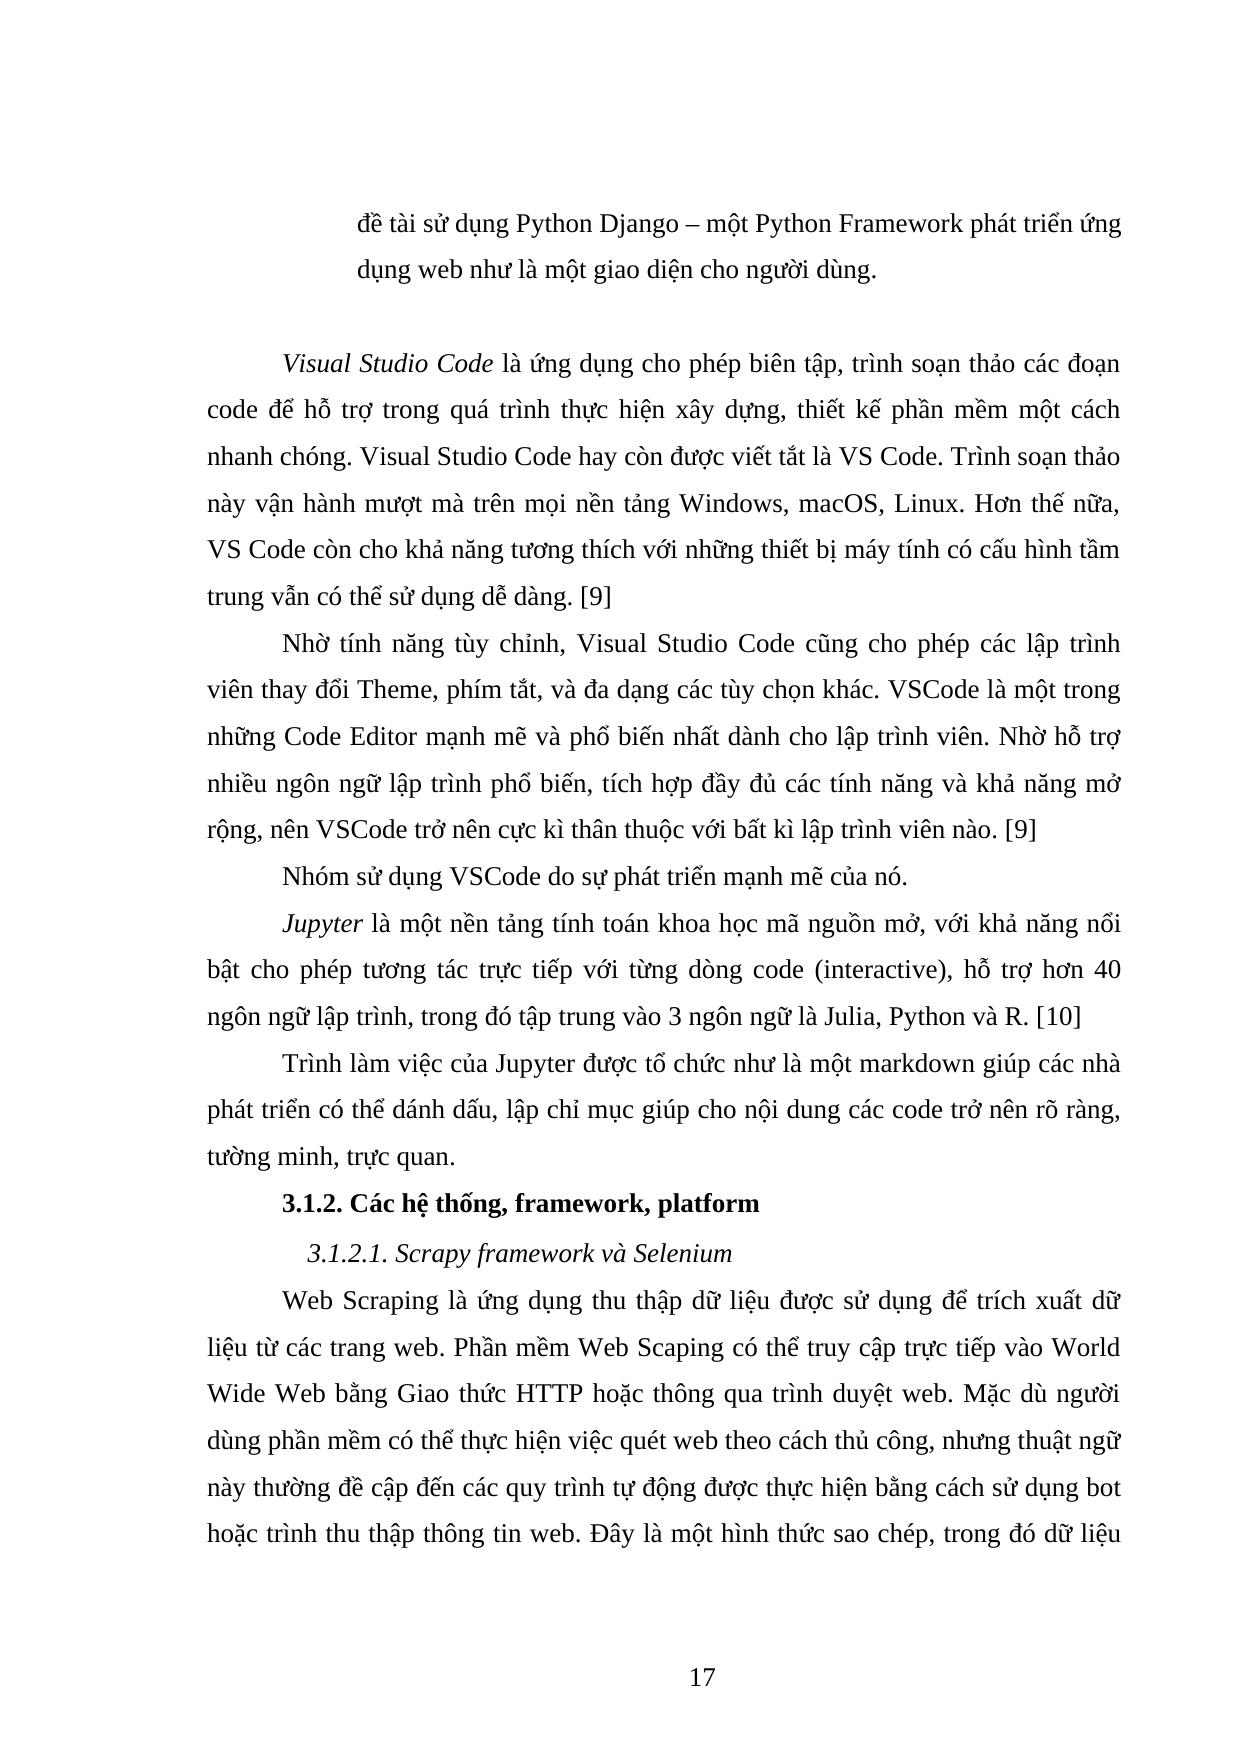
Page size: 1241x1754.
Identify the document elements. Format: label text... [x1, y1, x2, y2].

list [319, 207, 1122, 284]
text Trình làm việc của Jupyter được tổ chức như là một markdown giúp các nhà phát triển có thể dánh dấu, lập chỉ mục giúp cho nội dung các code trở nên rõ ràng, tường minh, trực quan. [207, 1047, 1122, 1171]
subtitle 3.1.2.1. Scrapy framework và Selenium [207, 1238, 1122, 1269]
text Visual Studio Code là ứng dụng cho phép biên tập, trình soạn thảo các đoạn code để hỗ trợ trong quá trình thực hiện xây dựng, thiết kế phần mềm một cách nhanh chóng. Visual Studio Code hay còn được viết tắt là VS Code. Trình soạn thảo này vận hành mượt mà trên mọi nền tảng Windows, macOS, Linux. Hơn thế nữa, VS Code còn cho khả năng tương thích với những thiết bị máy tính có cấu hình tầm trung vẫn có thể sử dụng dễ dàng. [9] [207, 347, 1122, 611]
text Jupyter là một nền tảng tính toán khoa học mã nguồn mở, với khả năng nổi bật cho phép tương tác trực tiếp với từng dòng code (interactive), hỗ trợ hơn 40 ngôn ngữ lập trình, trong đó tập trung vào 3 ngôn ngữ là Julia, Python và R. [10] [207, 907, 1122, 1031]
text Nhóm sử dụng VSCode do sự phát triển mạnh mẽ của nó. [207, 860, 1122, 891]
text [207, 1284, 1122, 1549]
subtitle 3.1.2. Các hệ thống, framework, platform [207, 1187, 1122, 1218]
text Nhờ tính năng tùy chỉnh, Visual Studio Code cũng cho phép các lập trình viên thay đổi Theme, phím tắt, và đa dạng các tùy chọn khác. VSCode là một trong những Code Editor mạnh mẽ và phổ biến nhất dành cho lập trình viên. Nhờ hỗ trợ nhiều ngôn ngữ lập trình phổ biến, tích hợp đầy đủ các tính năng và khả năng mở rộng, nên VSCode trở nên cực kì thân thuộc với bất kì lập trình viên nào. [9] [207, 627, 1122, 844]
